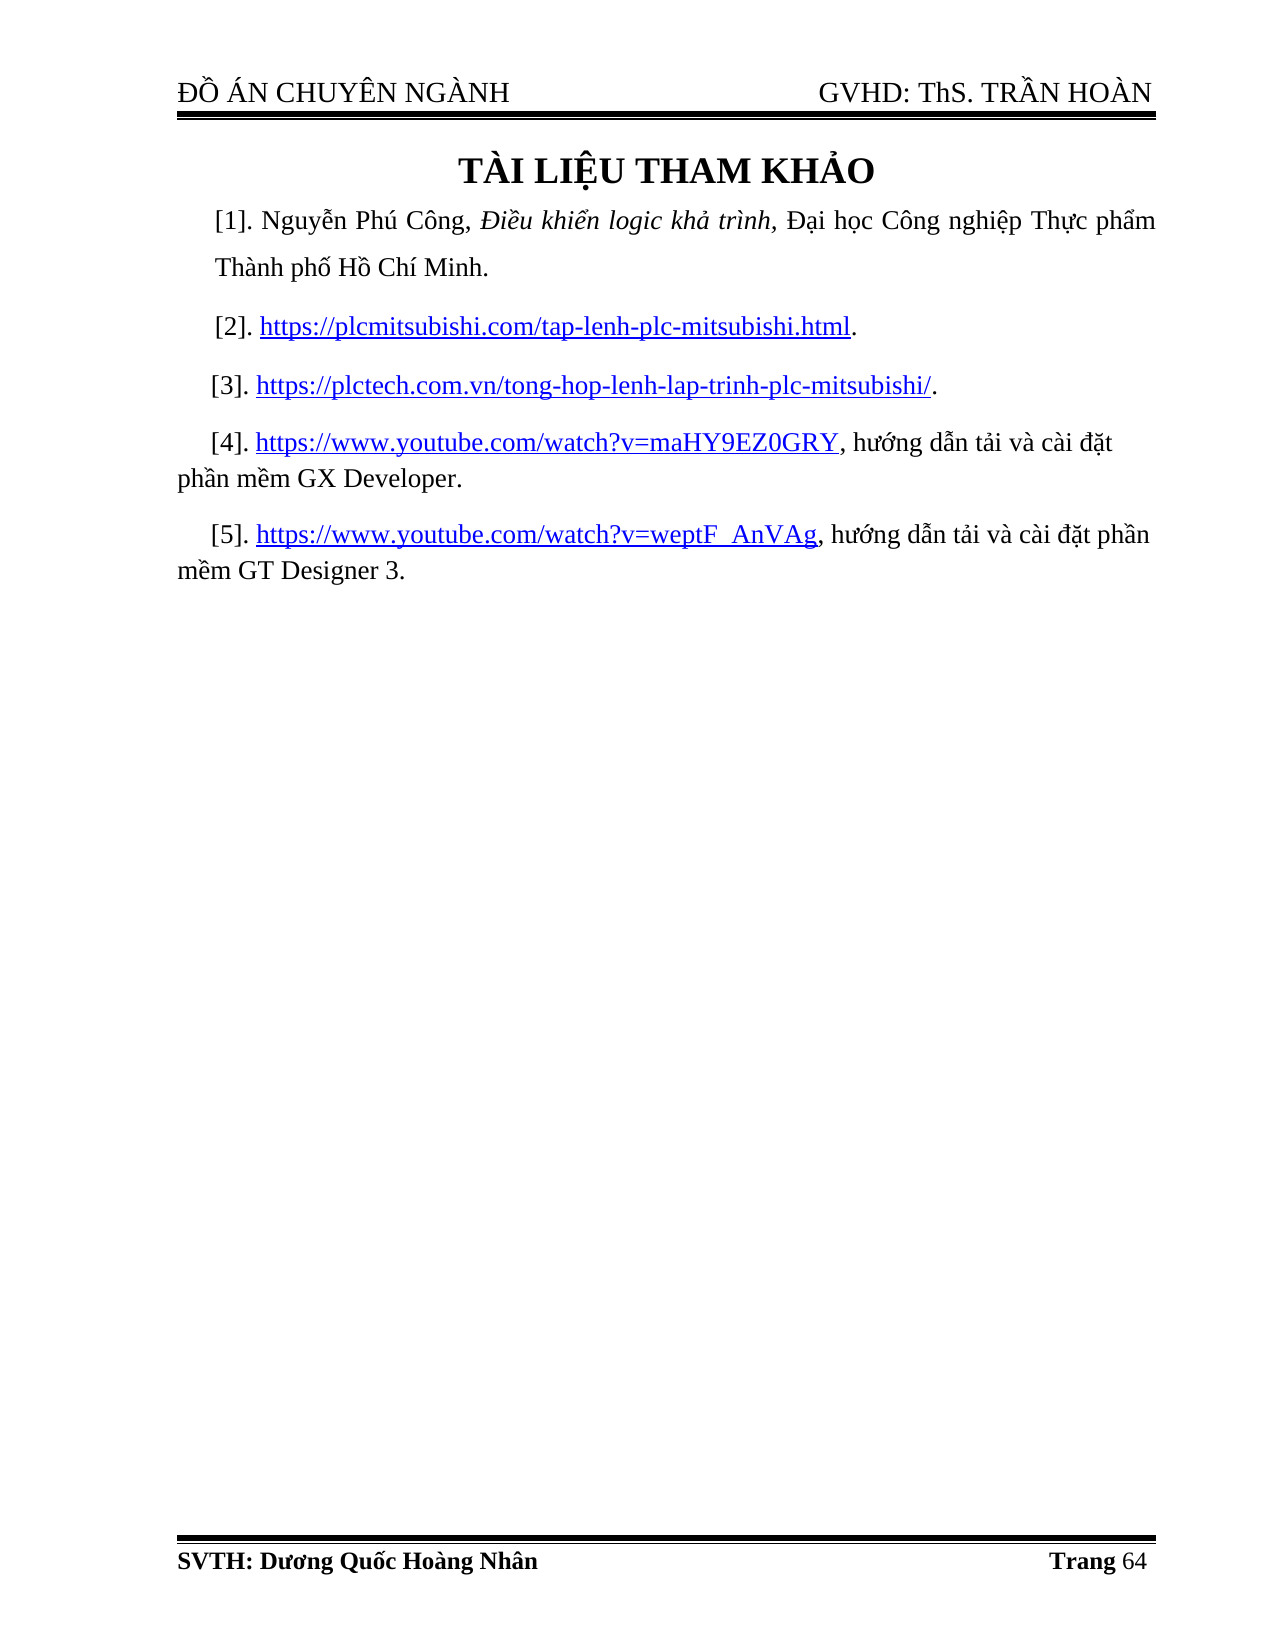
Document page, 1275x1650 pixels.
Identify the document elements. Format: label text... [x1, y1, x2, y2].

text [3]. https://plctech.com.vn/tong-hop-lenh-lap-trinh-plc-mitsubishi/. [177, 369, 1156, 401]
text [5]. https://www.youtube.com/watch?v=weptF_AnVAg, hướng dẫn tải và cài đặt phần mềm GT Designer 3. [177, 518, 1156, 585]
text [4]. https://www.youtube.com/watch?v=maHY9EZ0GRY, hướng dẫn tải và cài đặt phần mềm GX Developer. [177, 426, 1156, 493]
subtitle TÀI LIỆU THAM KHẢO [177, 149, 1156, 192]
text [1]. Nguyễn Phú Công, Điều khiển logic khả trình, Đại học Công nghiệp Thực phẩm Thành phố Hồ Chí Minh. [214, 204, 1156, 282]
text [2]. https://plcmitsubishi.com/tap-lenh-plc-mitsubishi.html. [177, 310, 1156, 341]
